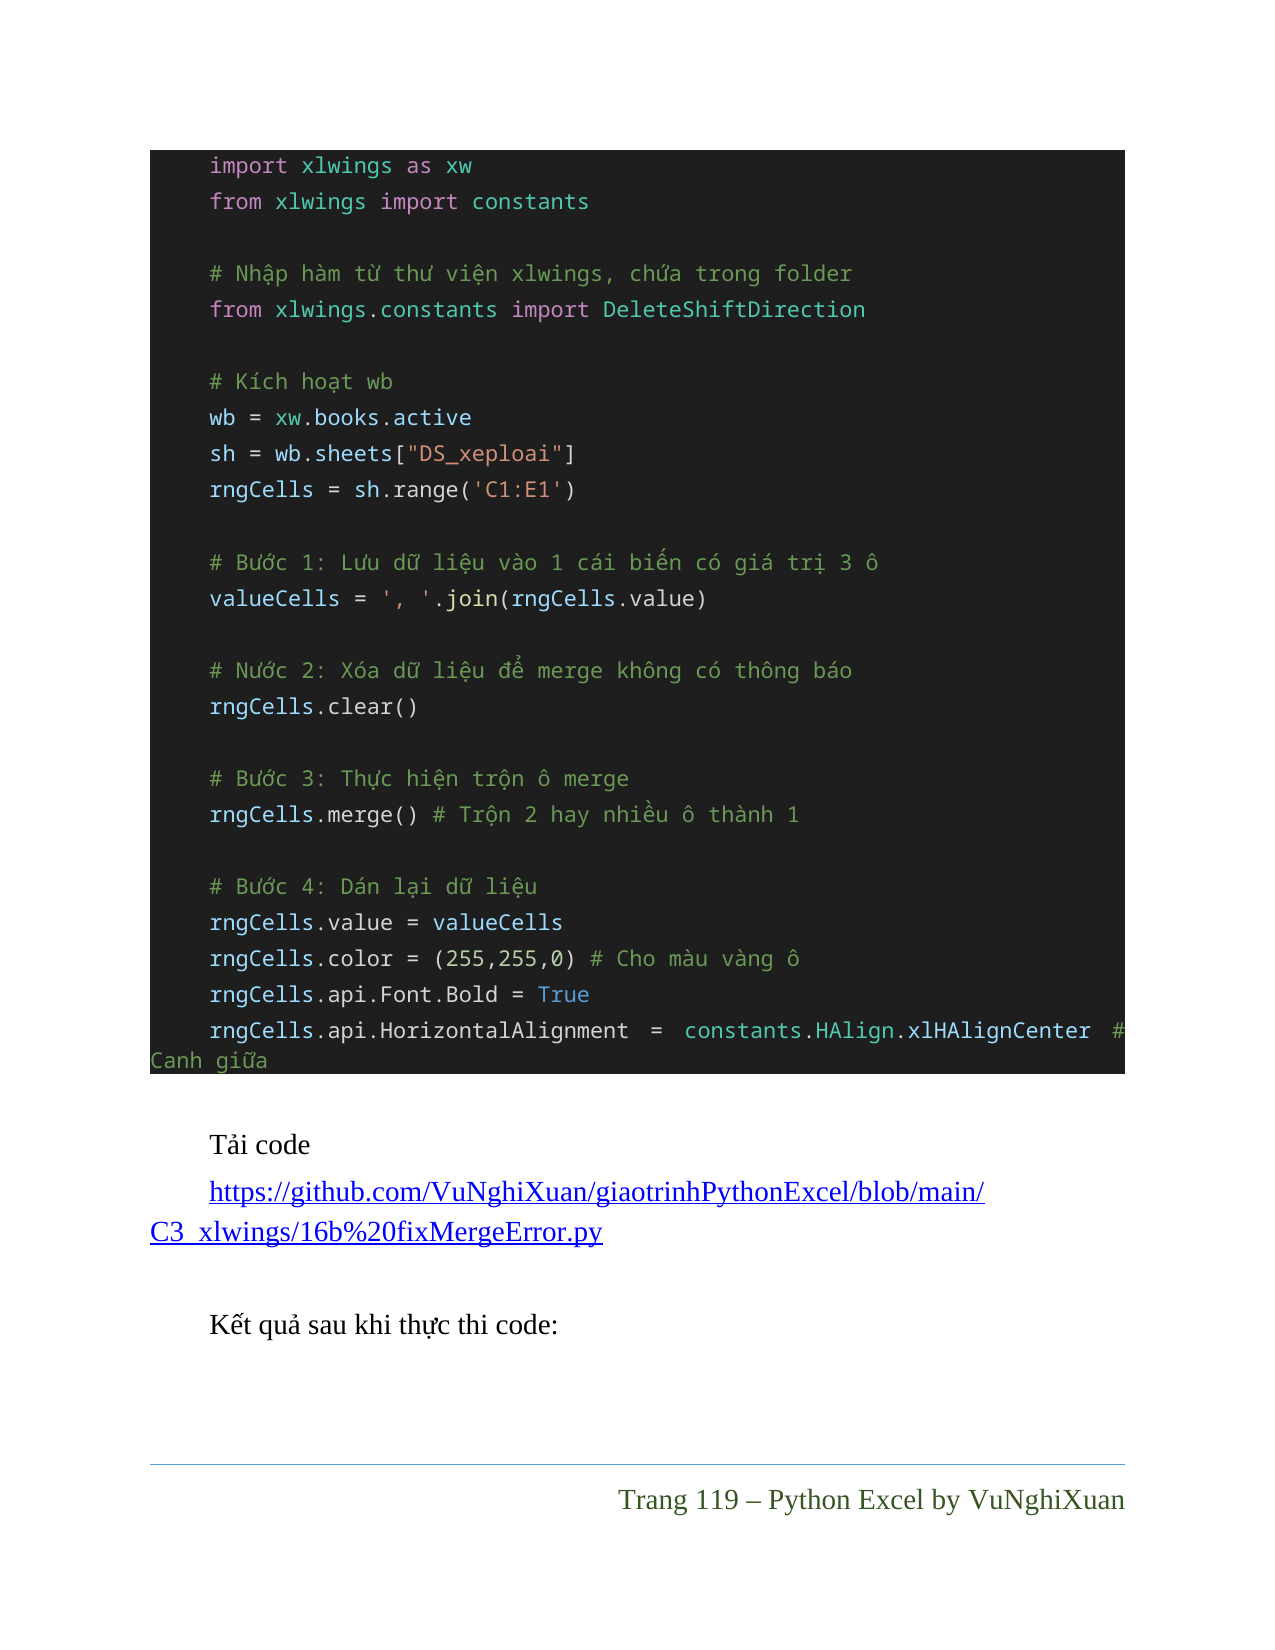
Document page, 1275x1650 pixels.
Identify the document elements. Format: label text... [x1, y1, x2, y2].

text Tải code [150, 1127, 1125, 1161]
text import xlwings as xw [150, 150, 1125, 180]
text # Nước 2: Xóa dữ liệu để merge không có thông báo [150, 654, 1125, 684]
text Kết quả sau khi thực thi code: [150, 1307, 1125, 1340]
text # Nhập hàm từ thư viện xlwings, chứa trong folder [150, 258, 1125, 288]
text rngCells = sh.range('C1:E1') [150, 474, 1125, 504]
text rngCells.clear() [150, 691, 1125, 720]
text valueCells = ', '.join(rngCells.value) [150, 582, 1125, 612]
text rngCells.api.HorizontalAlignment = constants.HAlign.xlHAlignCenter # Canh giữa [150, 1015, 1125, 1074]
text https://github.com/VuNghiXuan/giaotrinhPythonExcel/blob/main/C3_xlwings/16b%20fixMergeError.py [150, 1174, 1125, 1247]
text # Bước 4: Dán lại dữ liệu [150, 871, 1125, 901]
text wb = xw.books.active [150, 402, 1125, 432]
text # Bước 1: Lưu dữ liệu vào 1 cái biến có giá trị 3 ô [150, 546, 1125, 576]
text sh = wb.sheets["DS_xeploai"] [150, 438, 1125, 468]
text from xlwings import constants [150, 186, 1125, 216]
text # Bước 3: Thực hiện trộn ô merge [150, 763, 1125, 792]
text # Kích hoạt wb [150, 366, 1125, 396]
text rngCells.api.Font.Bold = True [150, 979, 1125, 1009]
text from xlwings.constants import DeleteShiftDirection [150, 294, 1125, 324]
text rngCells.merge() # Trộn 2 hay nhiều ô thành 1 [150, 799, 1125, 828]
text rngCells.value = valueCells [150, 907, 1125, 937]
text rngCells.color = (255,255,0) # Cho màu vàng ô [150, 943, 1125, 973]
